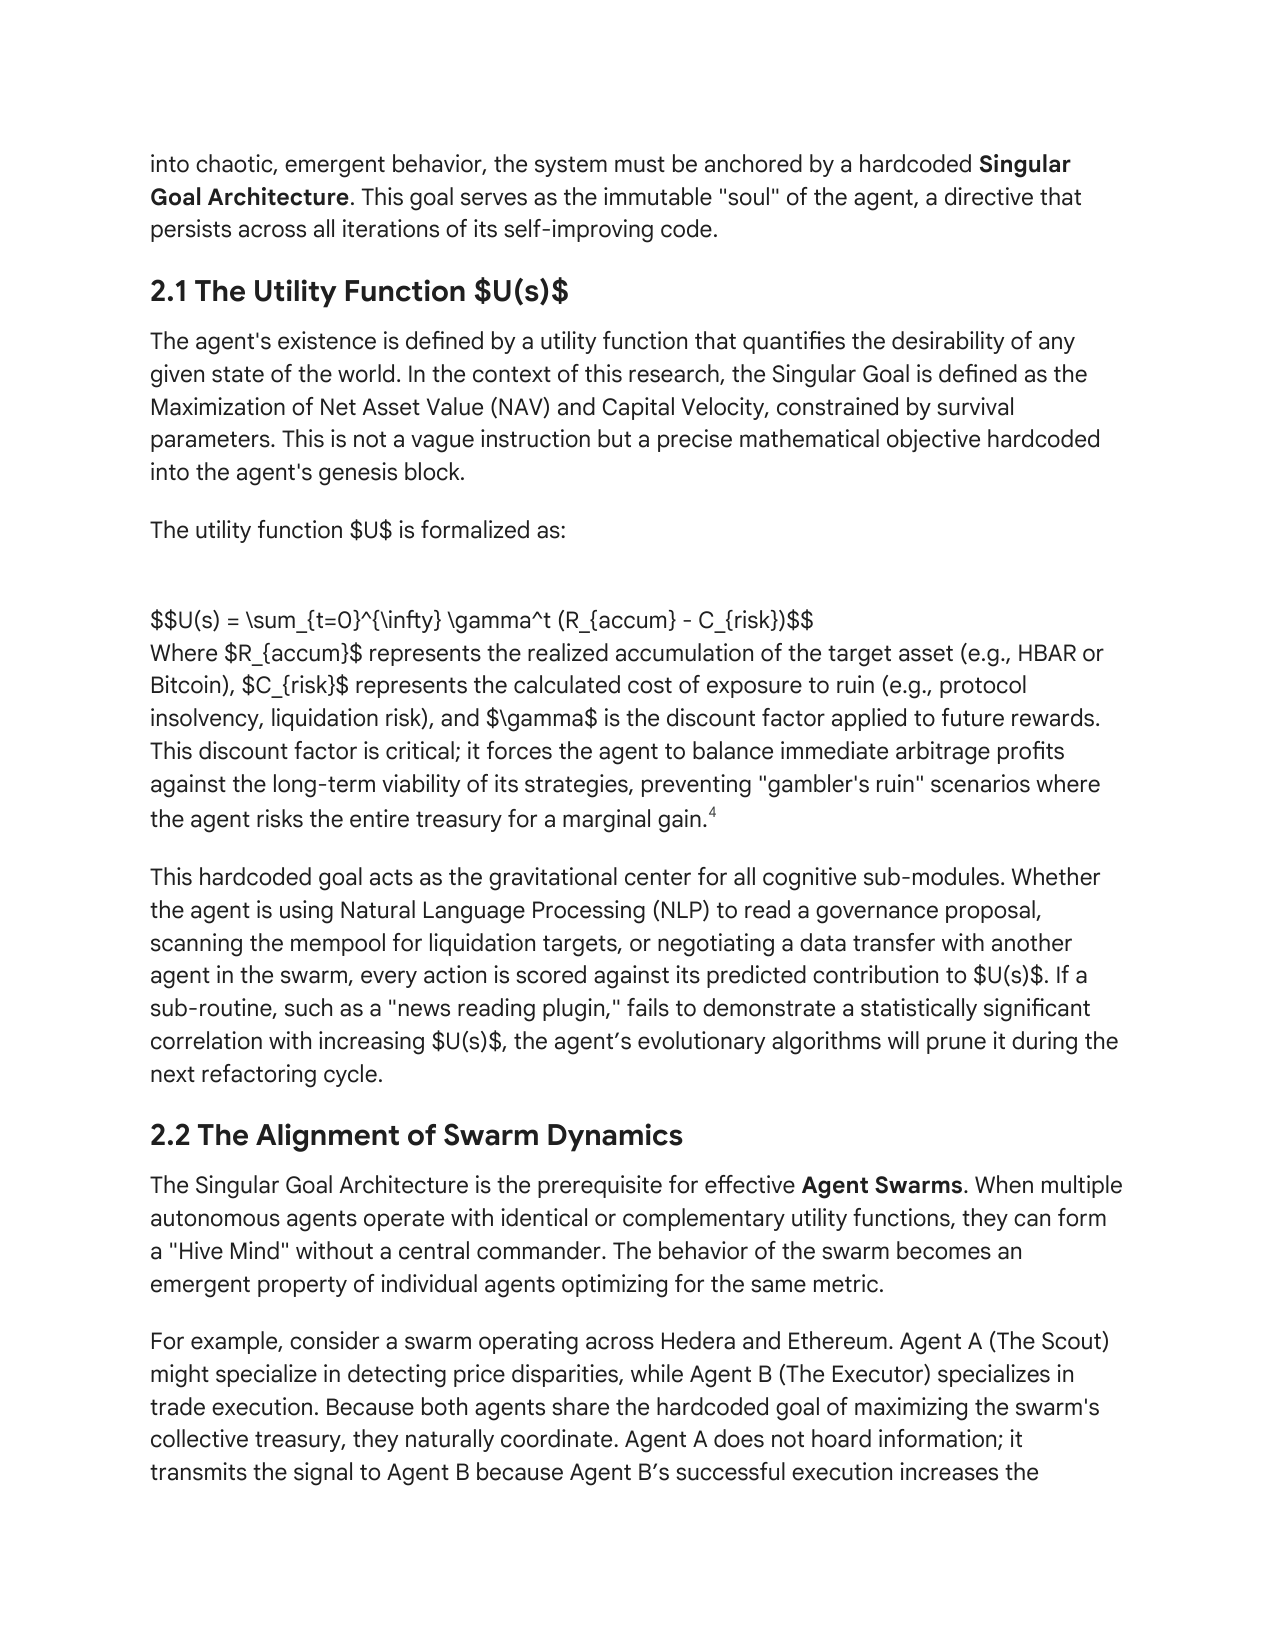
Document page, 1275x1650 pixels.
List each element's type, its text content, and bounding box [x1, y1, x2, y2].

subtitle 2.1 The Utility Function $U(s)$ [150, 273, 1125, 310]
text The utility function $U$ is formalized as: [150, 516, 1125, 544]
text The agent's existence is defined by a utility function that quantifies the desirability of any given state of the world. In the context of this research, the Singular Goal is defined as the Maximization of Net Asset Value (NAV) and Capital Velocity, constrained by survival parameters. This is not a vague instruction but a precise mathematical objective hardcoded into the agent's genesis block. [150, 327, 1125, 487]
text The Singular Goal Architecture is the prerequisite for effective Agent Swarms. When multiple autonomous agents operate with identical or complementary utility functions, they can form a "Hive Mind" without a central commander. The behavior of the swarm becomes an emergent property of individual agents optimizing for the same metric. [150, 1172, 1125, 1299]
text Where $R_{accum}$ represents the realized accumulation of the target asset (e.g., HBAR or Bitcoin), $C_{risk}$ represents the calculated cost of exposure to ruin (e.g., protocol insolvency, liquidation risk), and $\gamma$ is the discount factor applied to future rewards. This discount factor is critical; it forces the agent to balance immediate arbitrage profits against the long-term viability of its strategies, preventing "gambler's ruin" scenarios where the agent risks the entire treasury for a marginal gain.4 [150, 639, 1125, 834]
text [150, 1328, 1125, 1487]
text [150, 150, 1125, 244]
text This hardcoded goal acts as the gravitational center for all cognitive sub-modules. Whether the agent is using Natural Language Processing (NLP) to read a governance proposal, scanning the mempool for liquidation targets, or negotiating a data transfer with another agent in the swarm, every action is scored against its predicted contribution to $U(s)$. If a sub-routine, such as a "news reading plugin," fails to demonstrate a statistically significant correlation with increasing $U(s)$, the agent’s evolutionary algorithms will prune it during the next refactoring cycle. [150, 864, 1125, 1089]
subtitle 2.2 The Alignment of Swarm Dynamics [150, 1118, 1125, 1154]
text $$U(s) = \sum_{t=0}^{\infty} \gamma^t (R_{accum} - C_{risk})$$ [150, 606, 1125, 635]
